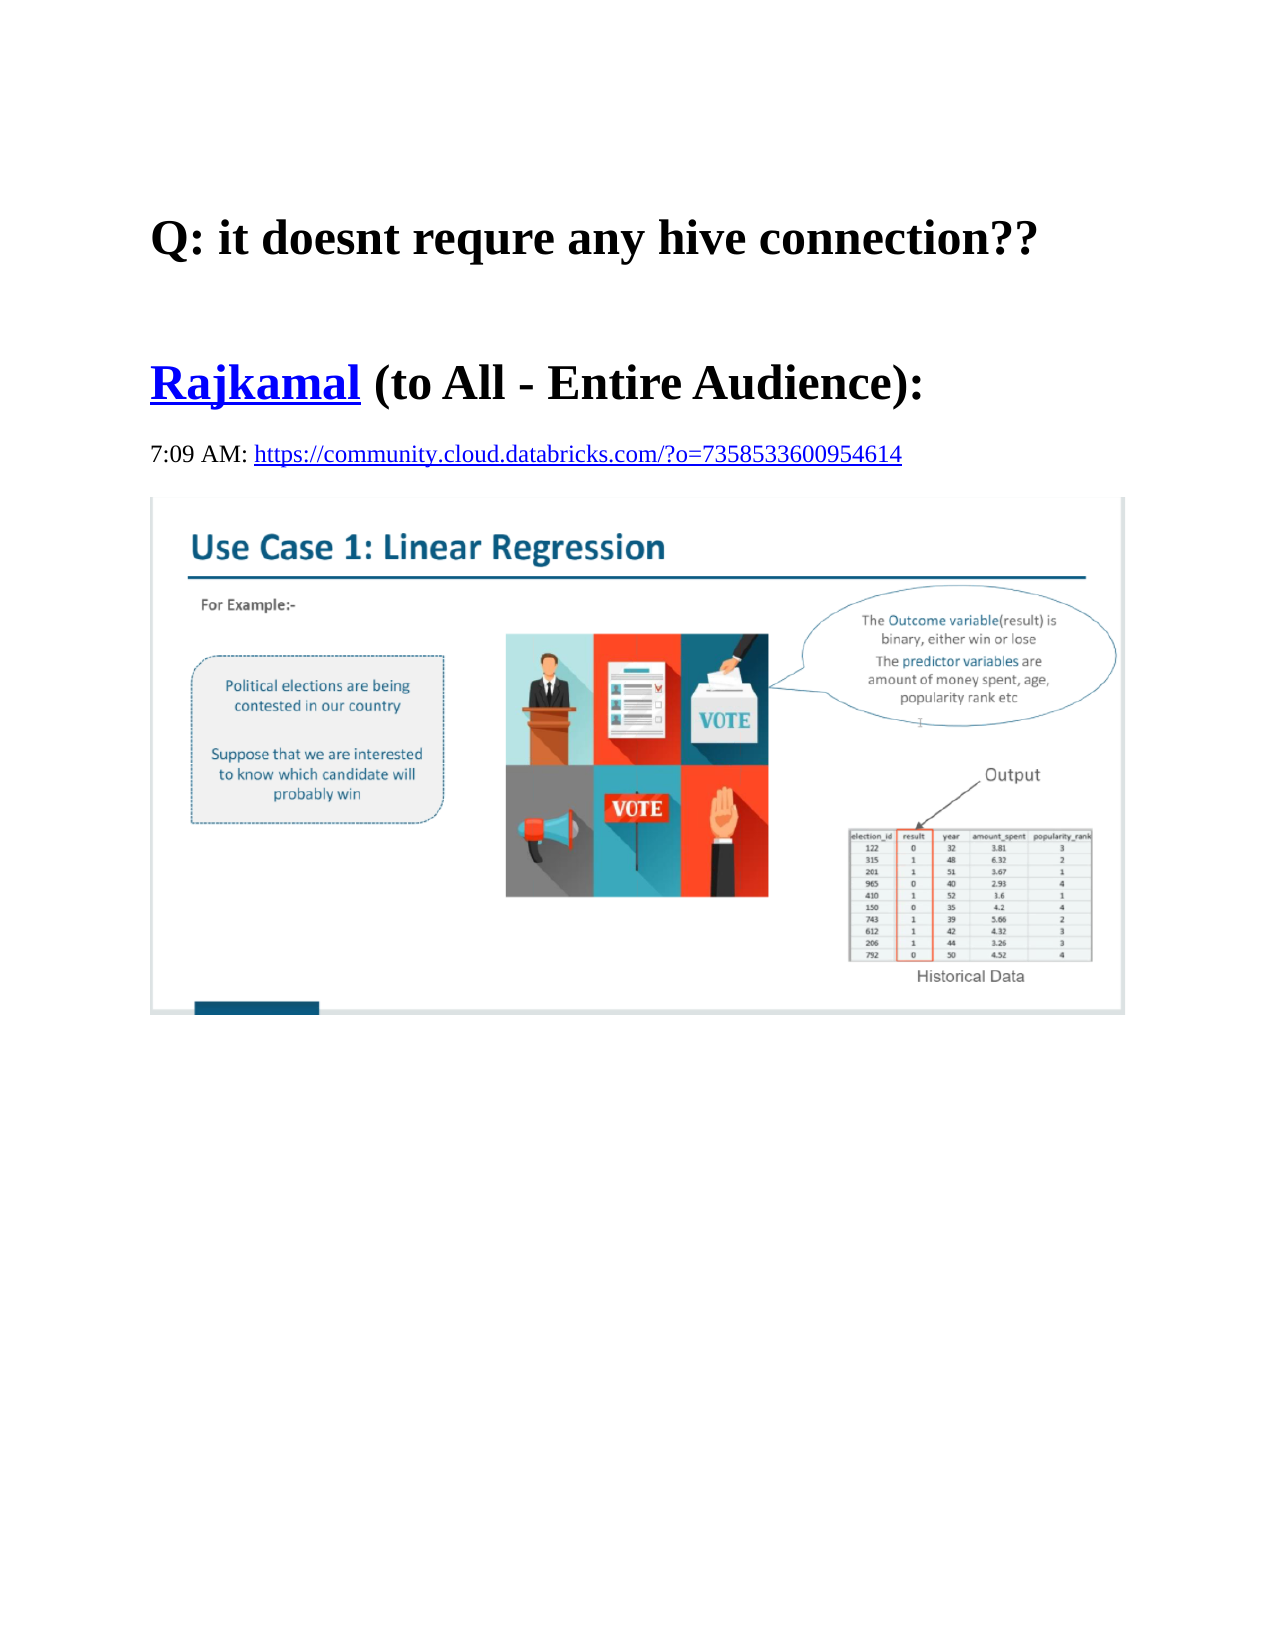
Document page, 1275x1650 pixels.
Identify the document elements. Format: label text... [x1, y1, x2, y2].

picture [150, 497, 1125, 1015]
text Rajkamal (to All - Entire Audience): [150, 352, 1125, 410]
text Q: it doesnt requre any hive connection?? [150, 208, 1125, 265]
text 7:09 AM: https://community.cloud.databricks.com/?o=7358533600954614 [150, 439, 1125, 468]
